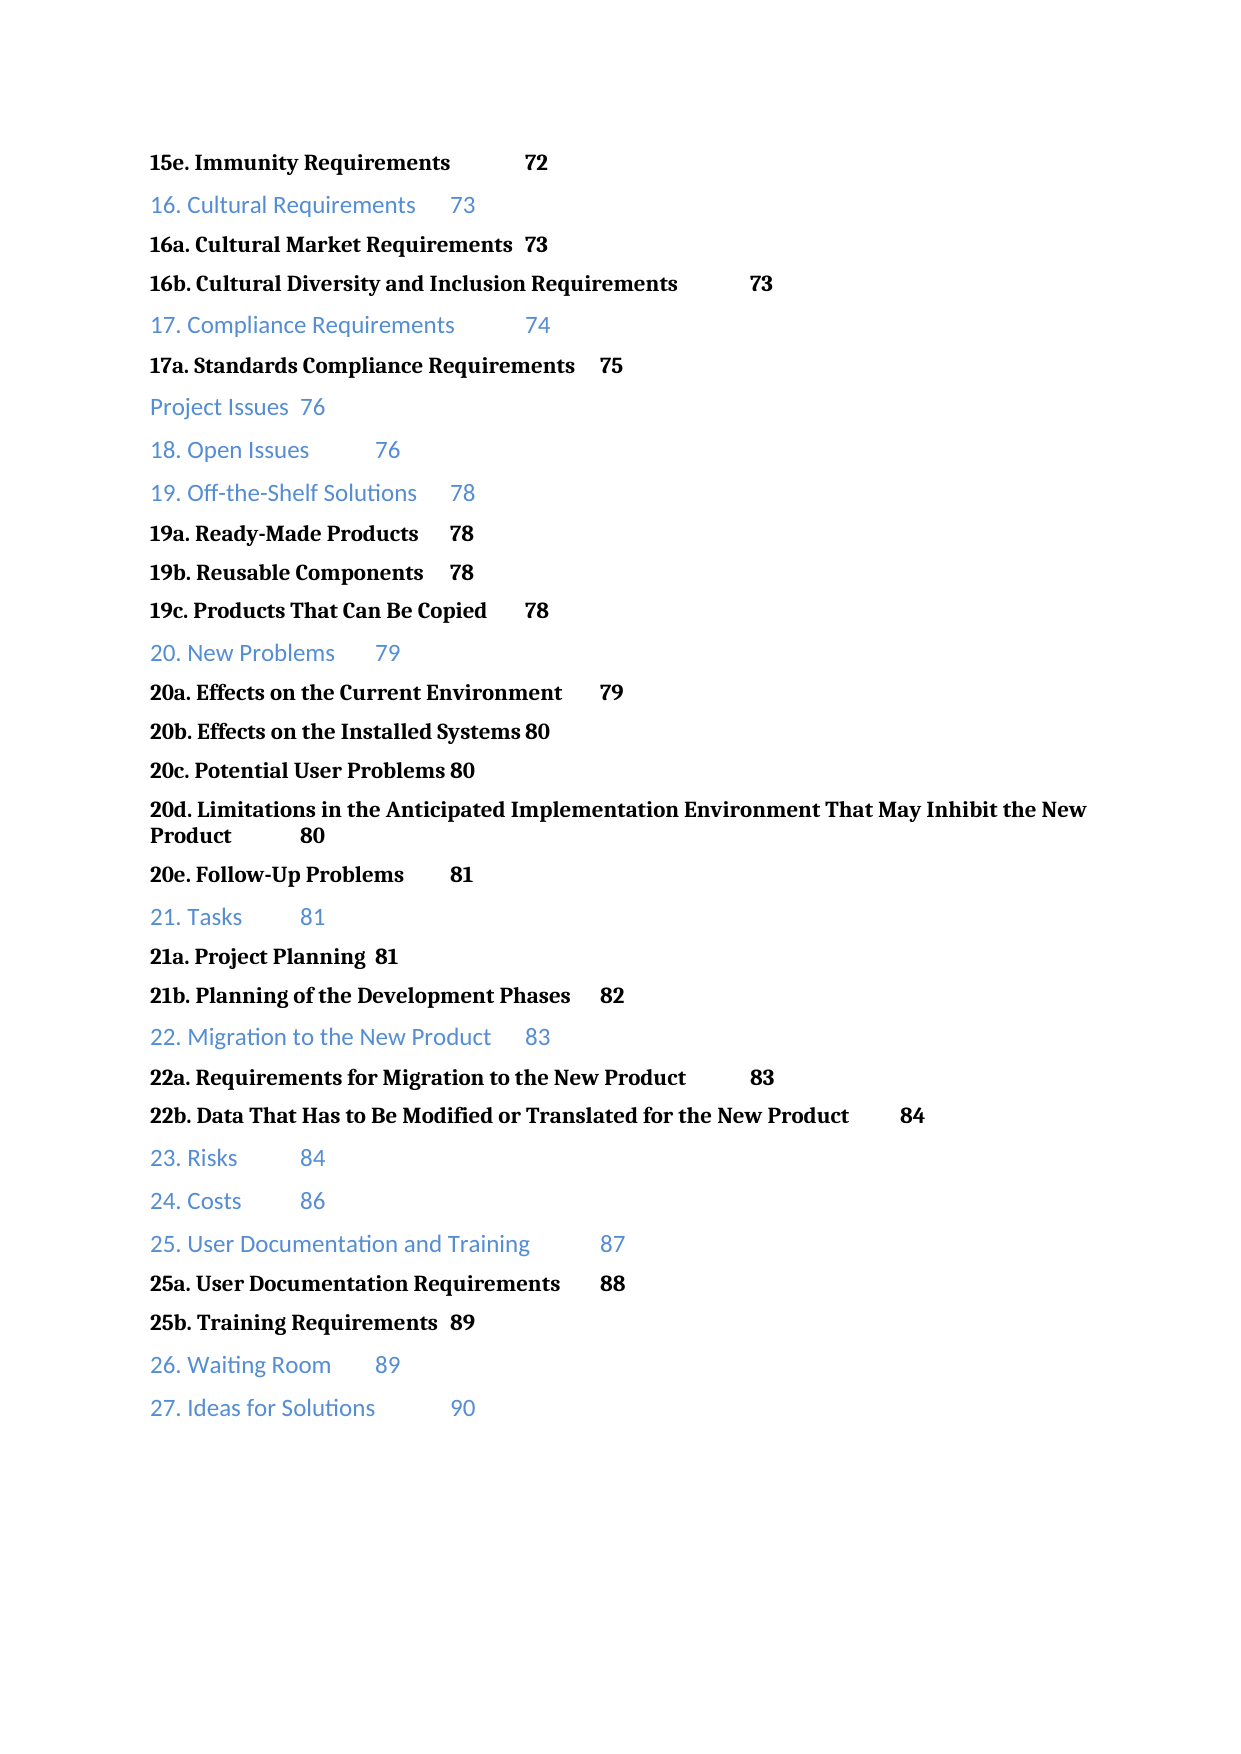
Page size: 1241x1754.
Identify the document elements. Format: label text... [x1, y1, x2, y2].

text 23. Risks 84 [150, 1142, 1090, 1173]
text 15e. Immunity Requirements 72 [150, 150, 1090, 176]
text 21a. Project Planning 81 [150, 944, 1090, 970]
text 17. Compliance Requirements 74 [150, 309, 1090, 340]
text 21. Tasks 81 [150, 901, 1090, 931]
text 16. Cultural Requirements 73 [150, 189, 1090, 219]
text 27. Ideas for Solutions 90 [150, 1392, 1090, 1422]
text 17a. Standards Compliance Requirements 75 [150, 353, 1090, 379]
text 20e. Follow-Up Problems 81 [150, 862, 1090, 888]
text 25b. Training Requirements 89 [150, 1310, 1090, 1336]
text 20c. Potential User Problems 80 [150, 758, 1090, 784]
text 20. New Problems 79 [150, 637, 1090, 668]
text 20d. Limitations in the Anticipated Implementation Environment That May Inhibit the New Product 80 [150, 797, 1090, 849]
text 20a. Effects on the Current Environment 79 [150, 680, 1090, 706]
text 26. Waiting Room 89 [150, 1349, 1090, 1379]
text 25. User Documentation and Training 87 [150, 1228, 1090, 1259]
text 18. Open Issues 76 [150, 434, 1090, 465]
text 16b. Cultural Diversity and Inclusion Requirements 73 [150, 271, 1090, 297]
text 22a. Requirements for Migration to the New Product 83 [150, 1064, 1090, 1091]
text 22b. Data That Has to Be Modified or Translated for the New Product 84 [150, 1103, 1090, 1130]
text Project Issues 76 [150, 391, 1090, 422]
text 21b. Planning of the Development Phases 82 [150, 983, 1090, 1009]
text 22. Migration to the New Product 83 [150, 1021, 1090, 1052]
text 19. Off-the-Shelf Solutions 78 [150, 477, 1090, 508]
text 16a. Cultural Market Requirements 73 [150, 232, 1090, 258]
text 19b. Reusable Components 78 [150, 559, 1090, 586]
text 24. Costs 86 [150, 1185, 1090, 1216]
text 20b. Effects on the Installed Systems 80 [150, 719, 1090, 745]
text 25a. User Documentation Requirements 88 [150, 1271, 1090, 1298]
text 19a. Ready-Made Products 78 [150, 521, 1090, 547]
text 19c. Products That Can Be Copied 78 [150, 598, 1090, 624]
